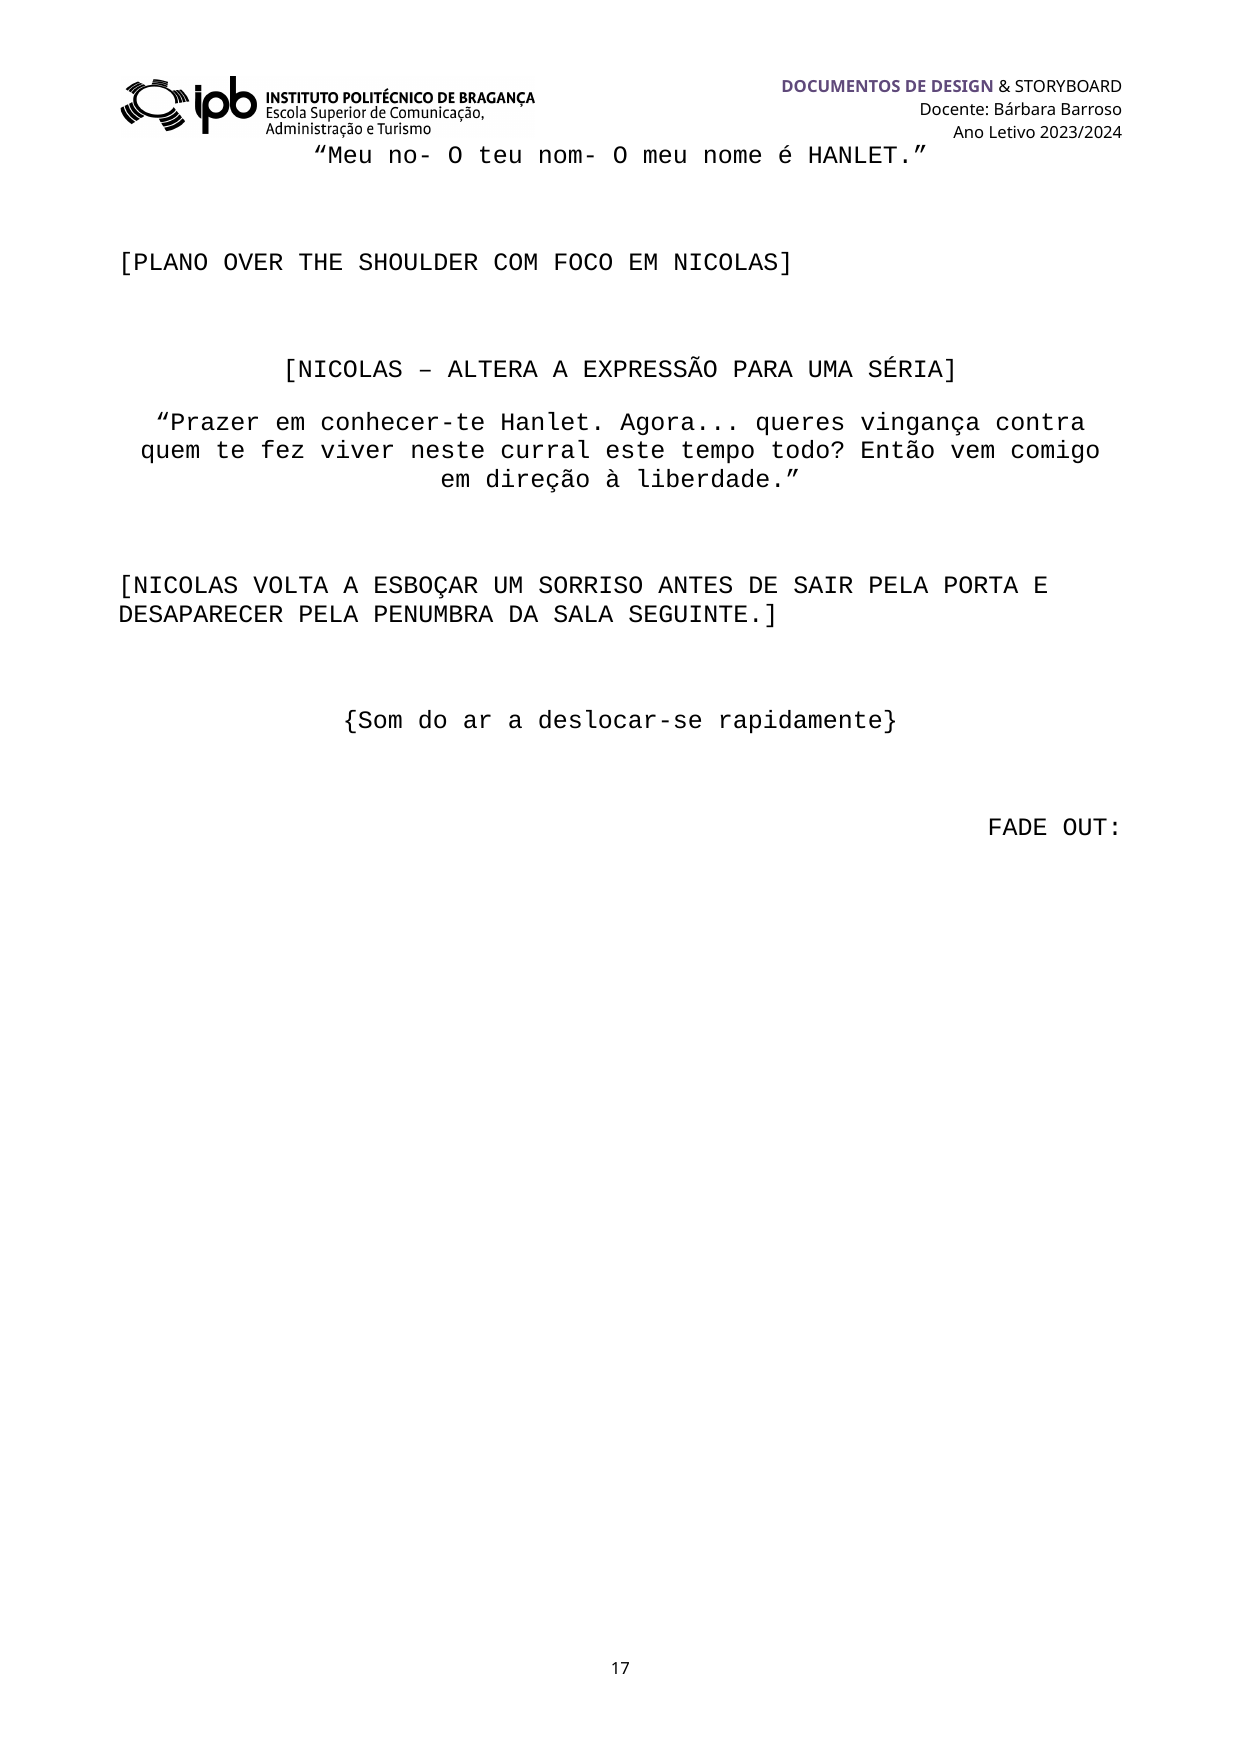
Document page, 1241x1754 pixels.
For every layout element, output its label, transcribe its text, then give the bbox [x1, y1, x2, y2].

picture [120, 76, 535, 138]
text FADE OUT: [118, 815, 1122, 843]
text [NICOLAS – ALTERA A EXPRESSÃO PARA UMA SÉRIA] [118, 356, 1122, 385]
text [PLANO OVER THE SHOULDER COM FOCO EM NICOLAS] [118, 250, 1122, 278]
text “Prazer em conhecer-te Hanlet. Agora... queres vingança contra quem te fez viver neste curral este tempo todo? Então vem comigo em direção à liberdade.” [118, 410, 1122, 495]
text “Meu no- O teu nom- O meu nome é HANLET.” [118, 143, 1122, 171]
text {Som do ar a deslocar-se rapidamente} [118, 708, 1122, 736]
text [NICOLAS VOLTA A ESBOÇAR UM SORRISO ANTES DE SAIR PELA PORTA E DESAPARECER PELA PENUMBRA DA SALA SEGUINTE.] [118, 573, 1122, 630]
